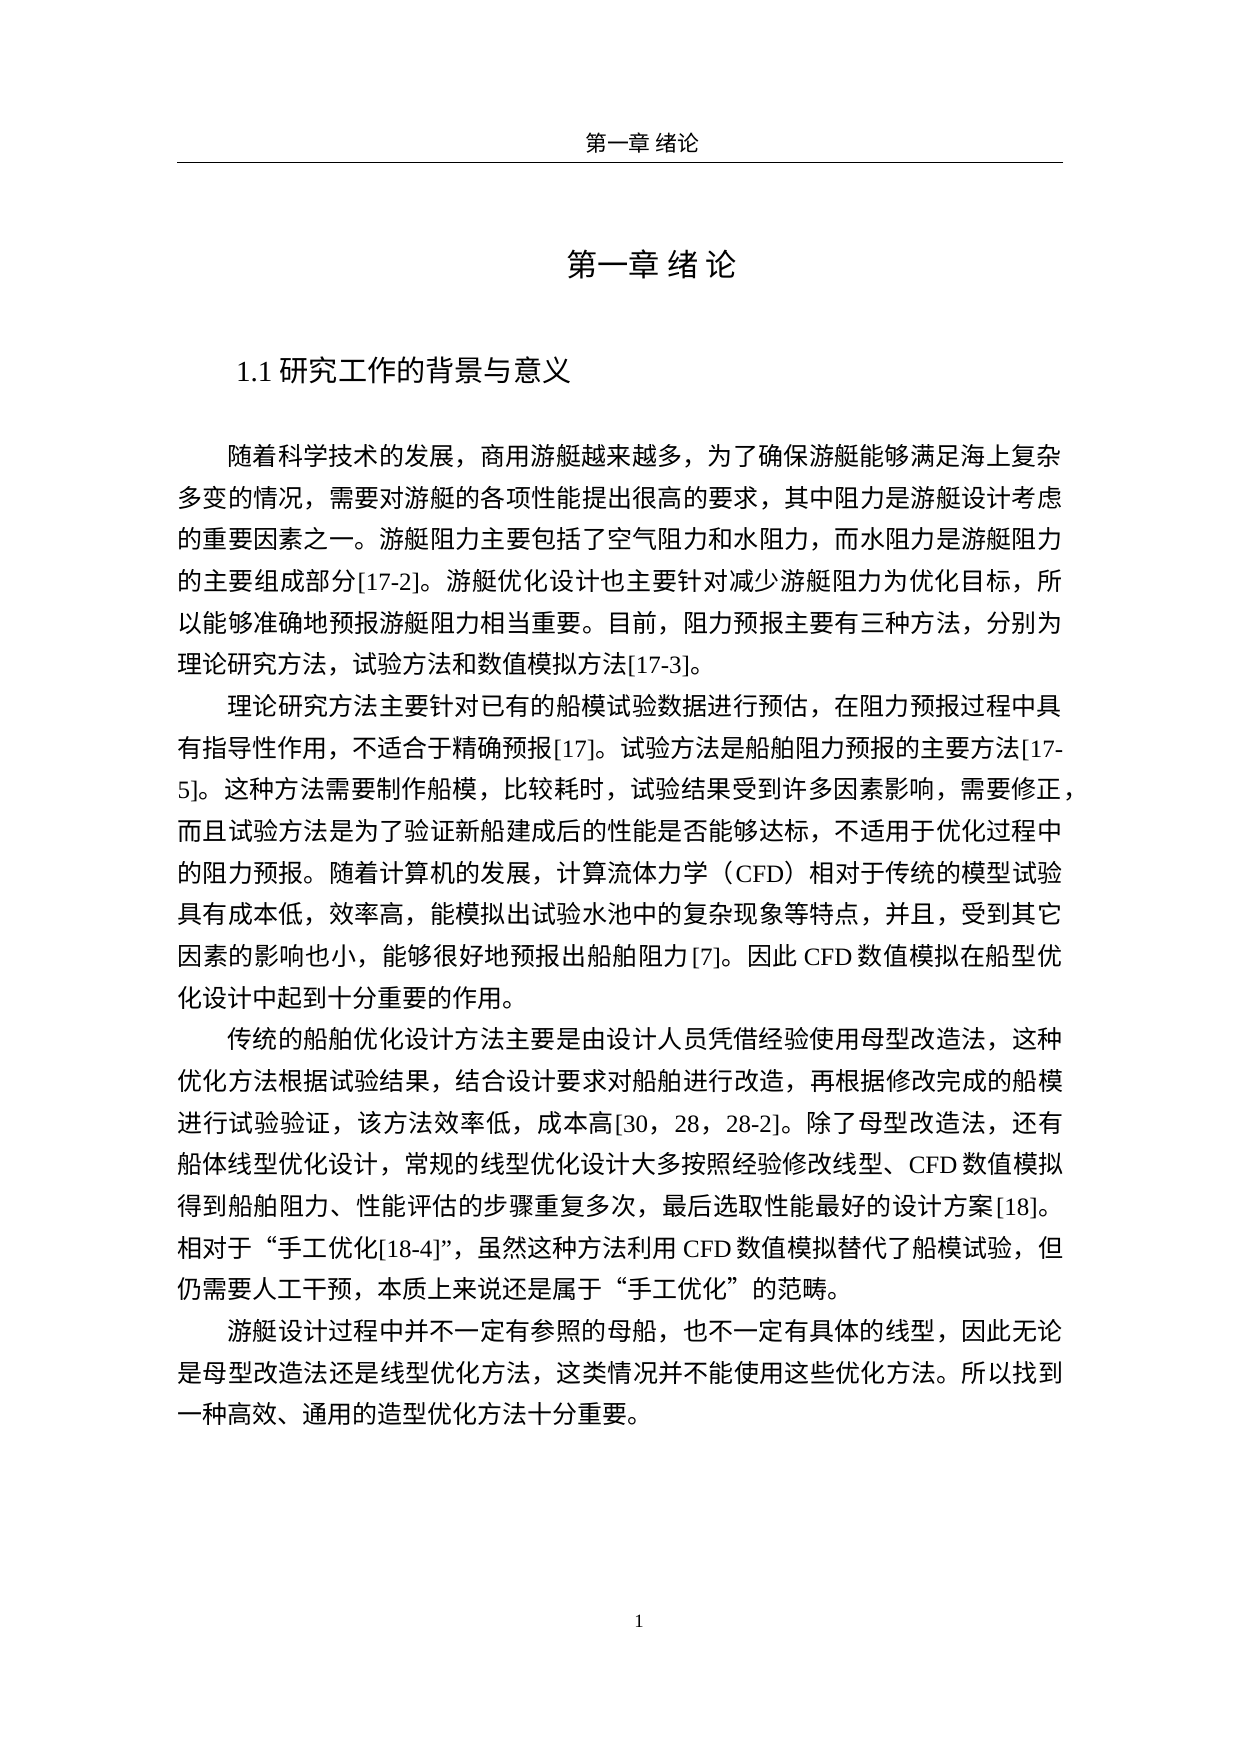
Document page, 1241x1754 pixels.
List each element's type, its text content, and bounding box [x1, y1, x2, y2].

text 传统的船舶优化设计方法主要是由设计人员凭借经验使用母型改造法，这种优化方法根据试验结果，结合设计要求对船舶进行改造，再根据修改完成的船模进行试验验证，该方法效率低，成本高[30，28，28-2]。除了母型改造法，还有船体线型优化设计，常规的线型优化设计大多按照经验修改线型、CFD数值模拟得到船舶阻力、性能评估的步骤重复多次，最后选取性能最好的设计方案[18]。相对于“手工优化[18-4]”，虽然这种方法利用CFD数值模拟替代了船模试验，但仍需要人工干预，本质上来说还是属于“手工优化”的范畴。 [177, 1015, 1063, 1307]
text 随着科学技术的发展，商用游艇越来越多，为了确保游艇能够满足海上复杂多变的情况，需要对游艇的各项性能提出很高的要求，其中阻力是游艇设计考虑的重要因素之一。游艇阻力主要包括了空气阻力和水阻力，而水阻力是游艇阻力的主要组成部分[17-2]。游艇优化设计也主要针对减少游艇阻力为优化目标，所以能够准确地预报游艇阻力相当重要。目前，阻力预报主要有三种方法，分别为：理论研究方法，试验方法和数值模拟方法[17-3]。 [177, 432, 1063, 682]
subtitle 1.1 研究工作的背景与意义 [177, 347, 1063, 390]
text 理论研究方法主要针对已有的船模试验数据进行预估，在阻力预报过程中具有指导性作用，不适合于精确预报[17]。试验方法是船舶阻力预报的主要方法[17-5]。这种方法需要制作船模，比较耗时，试验结果受到许多因素影响，需要修正，而且试验方法是为了验证新船建成后的性能是否能够达标，不适用于优化过程中的阻力预报。随着计算机的发展，计算流体力学（CFD）相对于传统的模型试验具有成本低，效率高，能模拟出试验水池中的复杂现象等特点，并且，受到其它因素的影响也小，能够很好地预报出船舶阻力[7]。因此CFD数值模拟在船型优化设计中起到十分重要的作用。 [177, 682, 1063, 1015]
text 游艇设计过程中并不一定有参照的母船，也不一定有具体的线型，因此无论是母型改造法还是线型优化方法，这类情况并不能使用这些优化方法。所以找到一种高效、通用的造型优化方法十分重要。 [177, 1307, 1063, 1432]
subtitle 第一章 绪 论 [177, 240, 1063, 285]
